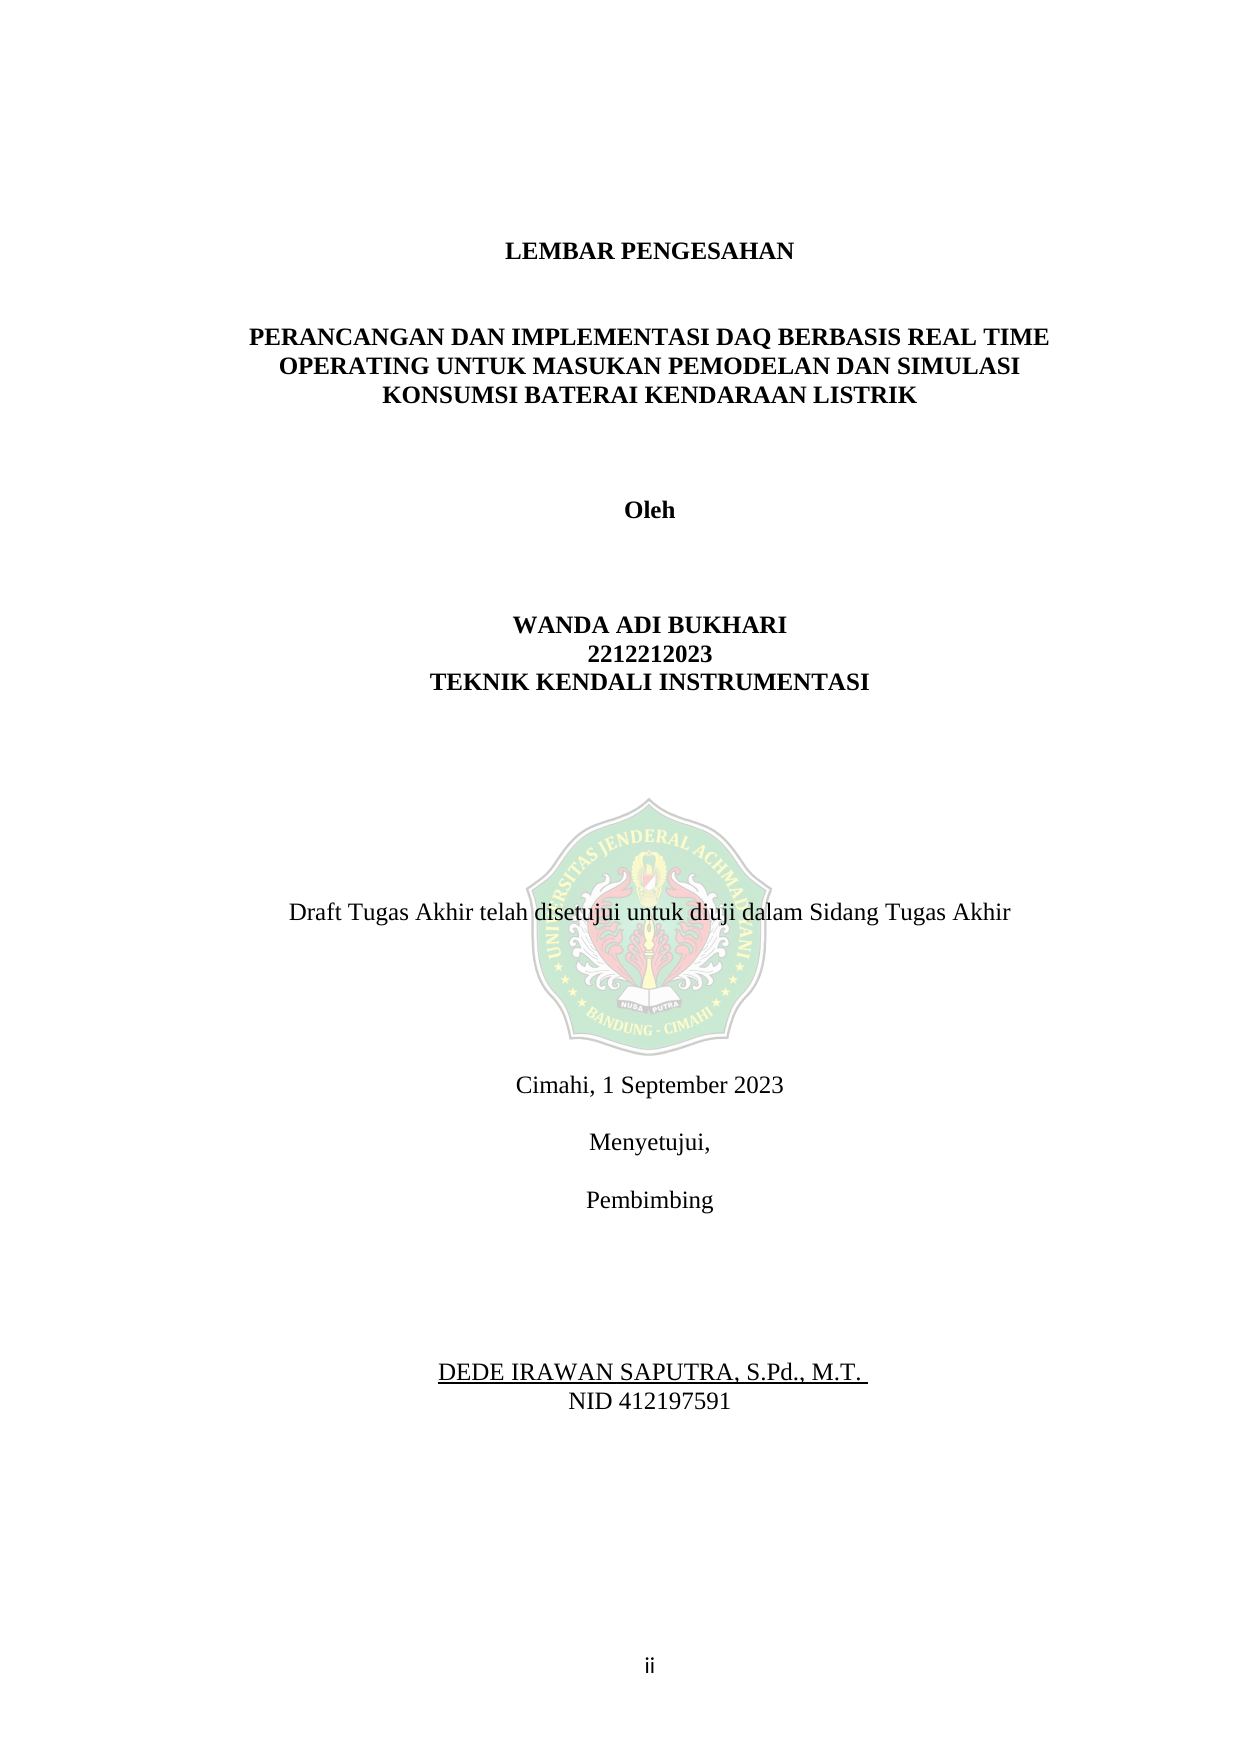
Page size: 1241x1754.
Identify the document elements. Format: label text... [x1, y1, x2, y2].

picture [523, 926, 774, 1061]
text Menyetujui, [236, 1127, 1063, 1156]
text 2212212023 [236, 639, 1063, 667]
text TEKNIK KENDALI INSTRUMENTASI [236, 667, 1063, 696]
text WANDA ADI BUKHARI [236, 610, 1063, 639]
picture [523, 797, 774, 897]
text DEDE IRAWAN SAPUTRA, S.Pd., M.T. [236, 1357, 1063, 1386]
text PERANCANGAN DAN IMPLEMENTASI DAQ BERBASIS REAL TIME OPERATING UNTUK MASUKAN PEMODELAN DAN SIMULASI KONSUMSI BATERAI KENDARAAN LISTRIK [236, 322, 1063, 409]
text LEMBAR PENGESAHAN [236, 236, 1063, 265]
text Cimahi, 1 September 2023 [236, 1070, 1063, 1099]
text Oleh [236, 495, 1063, 524]
text NID 412197591 [236, 1386, 1063, 1415]
text Draft Tugas Akhir telah disetujui untuk diuji dalam Sidang Tugas Akhir [236, 897, 1063, 926]
text Pembimbing [236, 1185, 1063, 1214]
